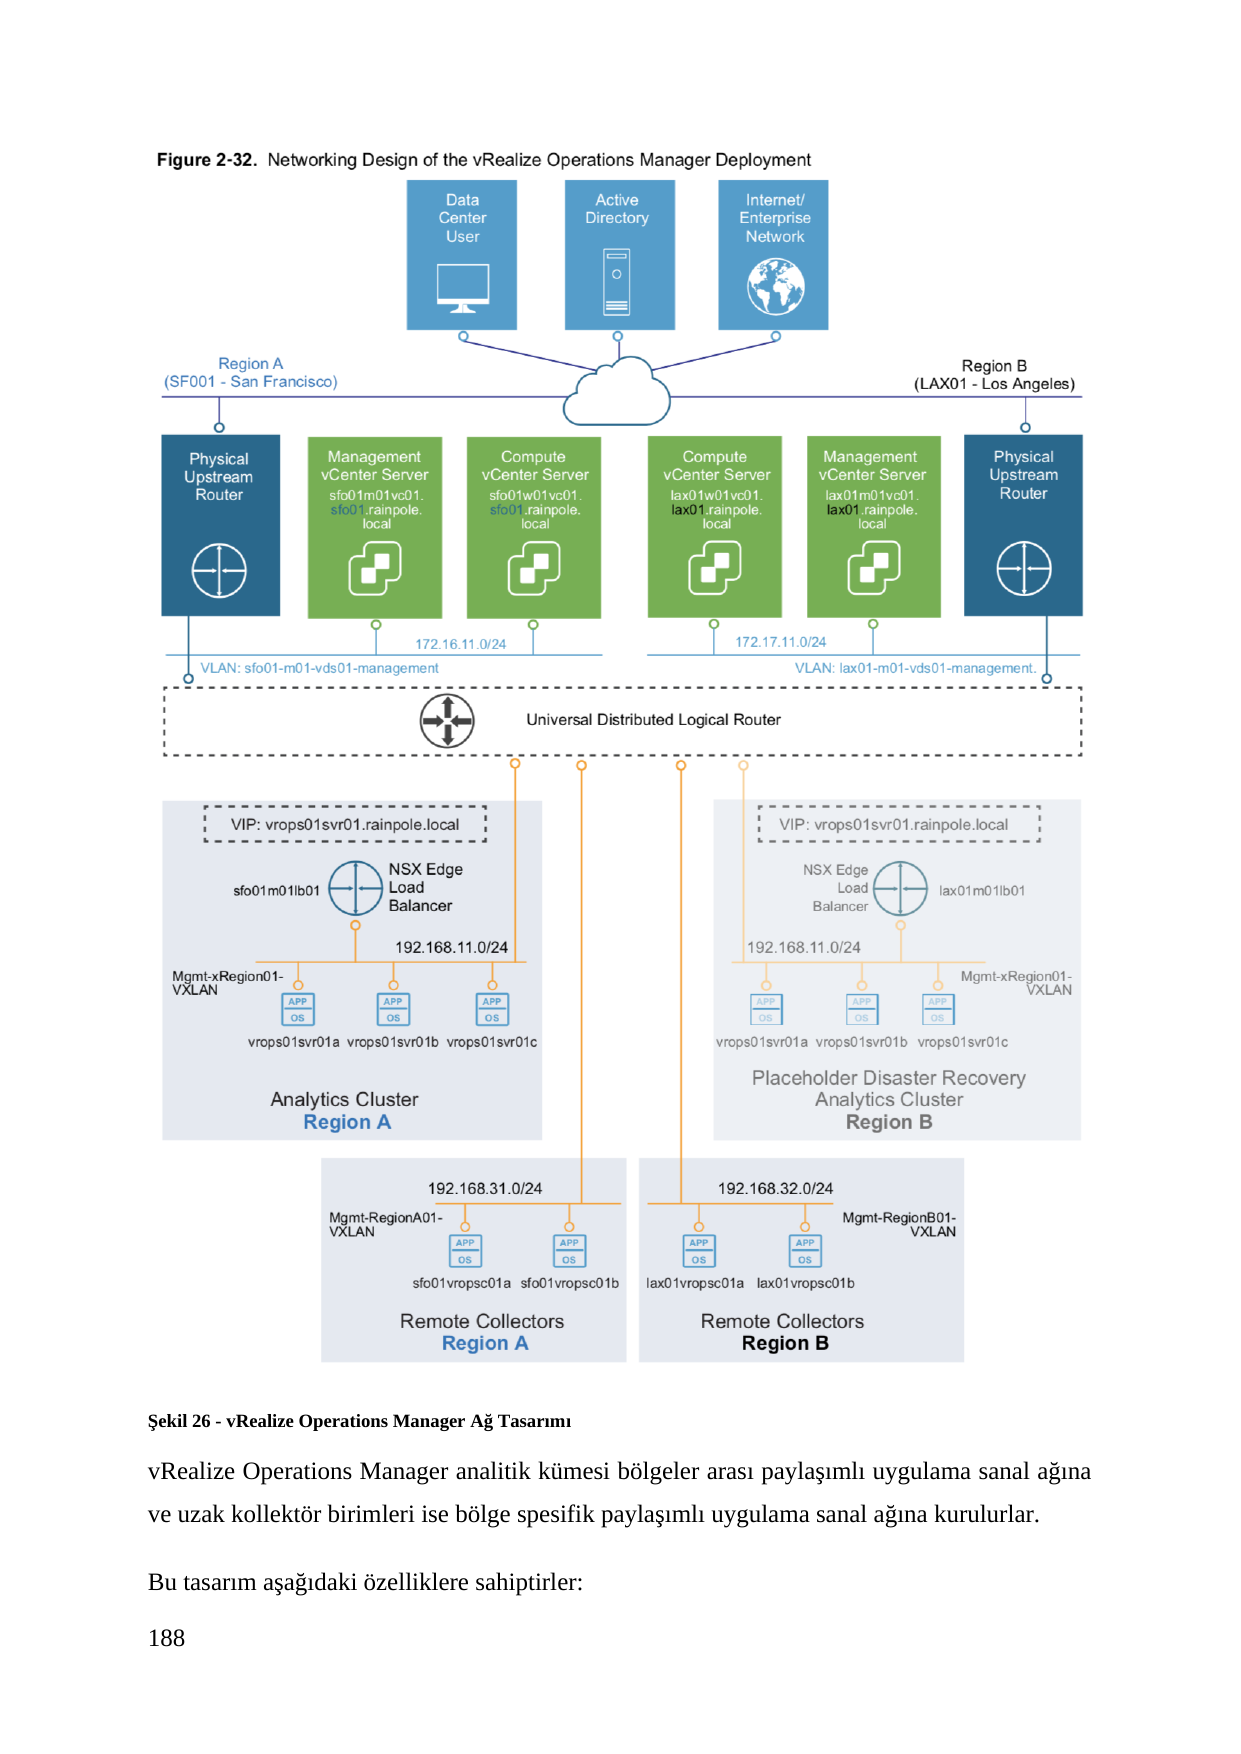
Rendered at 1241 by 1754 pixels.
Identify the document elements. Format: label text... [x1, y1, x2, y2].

text vRealize Operations Manager analitik kümesi bölgeler arası paylaşımlı uygulama sanal ağına ve uzak kollektör birimleri ise bölge spesifik paylaşımlı uygulama sanal ağına kurulurlar. [148, 1456, 1093, 1528]
picture [147, 147, 1092, 1371]
text Şekil 26 - vRealize Operations Manager Ağ Tasarımı [148, 1409, 1093, 1431]
text Bu tasarım aşağıdaki özelliklere sahiptirler: [148, 1567, 1093, 1596]
